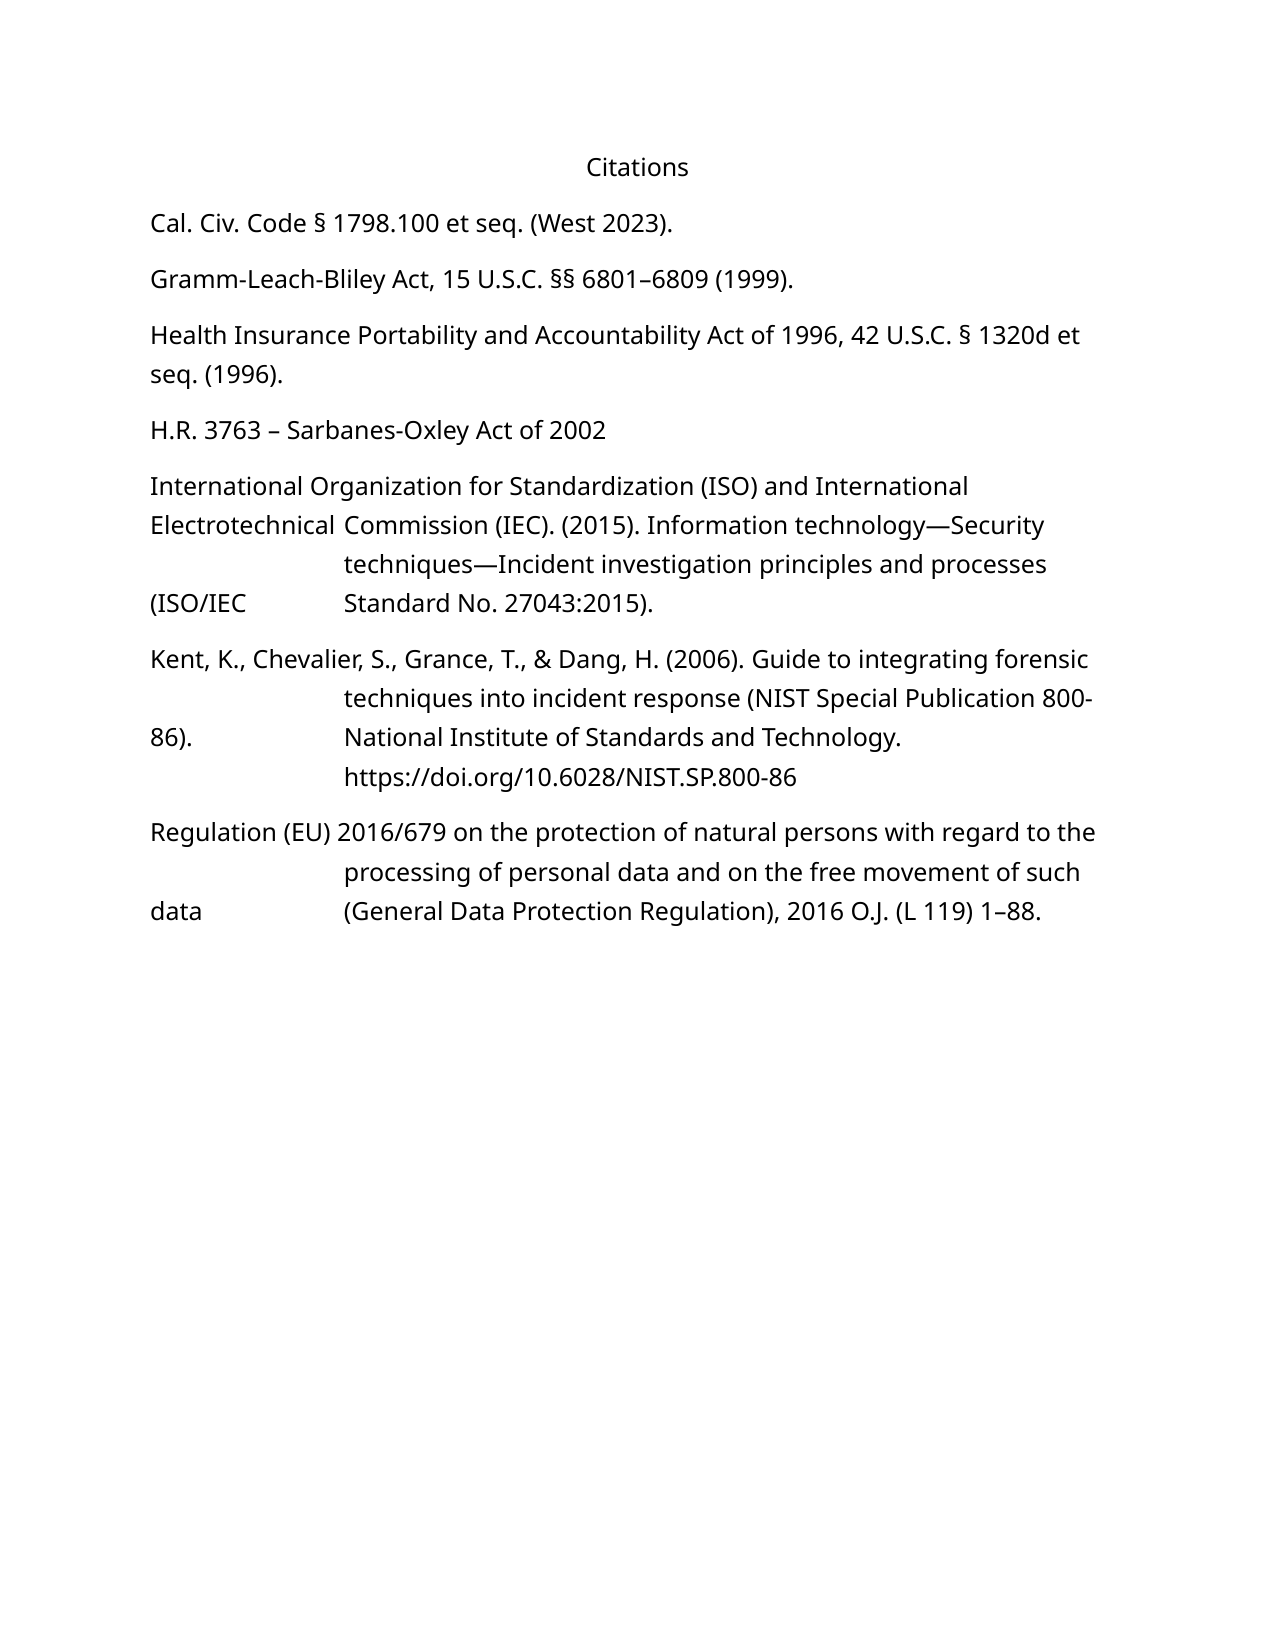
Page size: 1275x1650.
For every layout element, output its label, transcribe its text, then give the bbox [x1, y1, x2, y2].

text Kent, K., Chevalier, S., Grance, T., & Dang, H. (2006). Guide to integrating forensic techniques into incident response (NIST Special Publication 800-86). National Institute of Standards and Technology. https://doi.org/10.6028/NIST.SP.800-86 [150, 642, 1125, 793]
text Regulation (EU) 2016/679 on the protection of natural persons with regard to the processing of personal data and on the free movement of such data (General Data Protection Regulation), 2016 O.J. (L 119) 1–88. [150, 815, 1125, 927]
text H.R. 3763 – Sarbanes-Oxley Act of 2002 [150, 412, 1125, 447]
text International Organization for Standardization (ISO) and International Electrotechnical Commission (IEC). (2015). Information technology—Security techniques—Incident investigation principles and processes (ISO/IEC Standard No. 27043:2015). [150, 468, 1125, 620]
text Cal. Civ. Code § 1798.100 et seq. (West 2023). [150, 206, 1125, 240]
text Health Insurance Portability and Accountability Act of 1996, 42 U.S.C. § 1320d et seq. (1996). [150, 317, 1125, 391]
text Gramm-Leach-Bliley Act, 15 U.S.C. §§ 6801–6809 (1999). [150, 262, 1125, 296]
text Citations [150, 150, 1125, 184]
